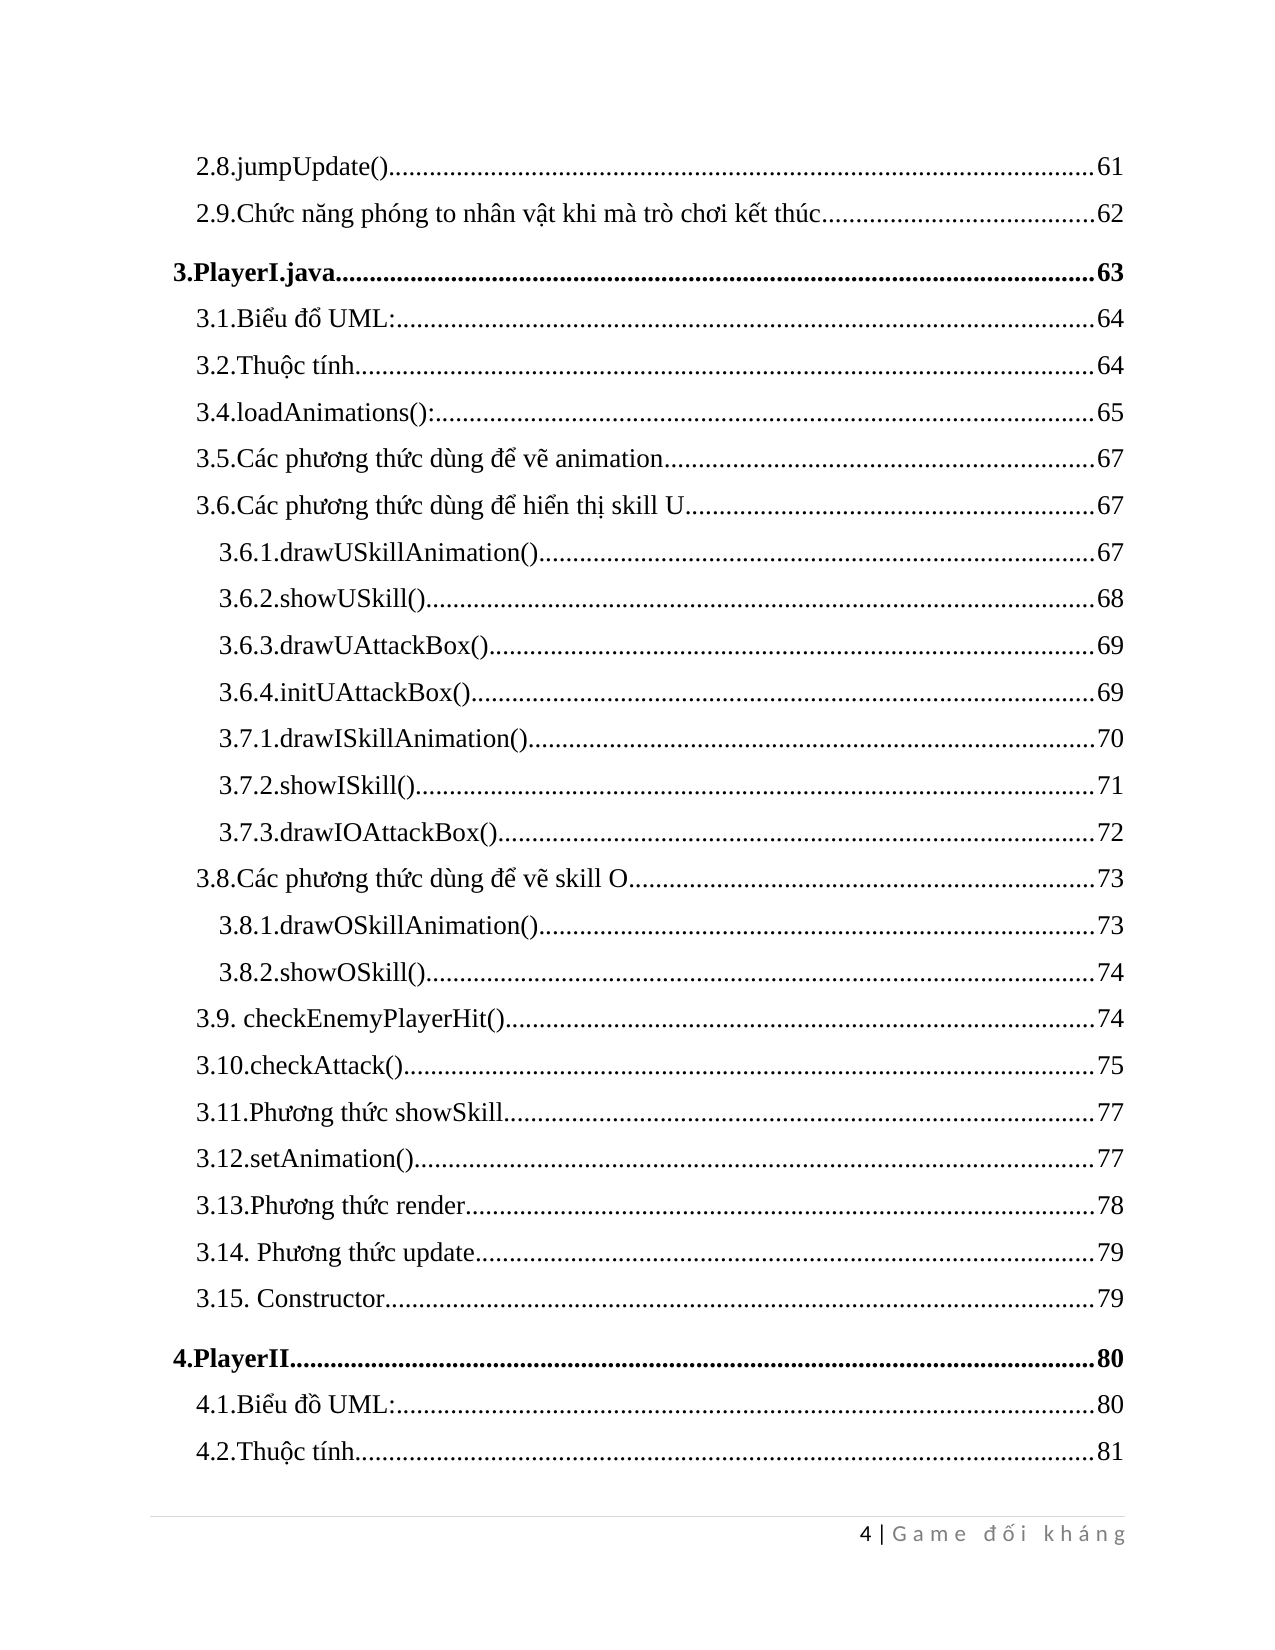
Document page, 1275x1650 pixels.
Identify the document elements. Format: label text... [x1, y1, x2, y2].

text 3.8.2.showOSkill() 74 [219, 956, 1125, 987]
text 3.6.1.drawUSkillAnimation() 67 [219, 536, 1125, 567]
text 3.4.loadAnimations(): 65 [196, 396, 1125, 427]
text 2.8.jumpUpdate() 61 [196, 150, 1125, 181]
text 3.1.Biểu đổ UML: 64 [196, 302, 1125, 334]
text 3.7.2.showISkill() 71 [219, 769, 1125, 800]
text 3.11.Phương thức showSkill 77 [196, 1096, 1125, 1127]
text 3.13.Phương thức render 78 [196, 1189, 1125, 1220]
text 3.8.Các phương thức dùng để vẽ skill O 73 [196, 862, 1125, 894]
text 3.15. Constructor 79 [196, 1282, 1125, 1314]
text 3.2.Thuộc tính 64 [196, 349, 1125, 380]
text 4.1.Biểu đồ UML: 80 [196, 1388, 1125, 1419]
text 3.5.Các phương thức dùng để vẽ animation 67 [196, 442, 1125, 474]
text 3.7.3.drawIOAttackBox() 72 [219, 816, 1125, 847]
text 4.PlayerII 80 [173, 1342, 1125, 1373]
text 4.2.Thuộc tính 81 [196, 1435, 1125, 1466]
text 3.PlayerI.java 63 [173, 256, 1125, 287]
text 3.6.2.showUSkill() 68 [219, 582, 1125, 614]
text 3.6.3.drawUAttackBox() 69 [219, 629, 1125, 660]
text 3.6.Các phương thức dùng để hiển thị skill U 67 [196, 489, 1125, 520]
text 2.9.Chức năng phóng to nhân vật khi mà trò chơi kết thúc 62 [196, 197, 1125, 228]
text 3.10.checkAttack() 75 [196, 1049, 1125, 1080]
text 3.6.4.initUAttackBox() 69 [219, 676, 1125, 707]
text 3.14. Phương thức update 79 [196, 1236, 1125, 1267]
text 3.8.1.drawOSkillAnimation() 73 [219, 909, 1125, 940]
text 3.12.setAnimation() 77 [196, 1142, 1125, 1174]
text 3.7.1.drawISkillAnimation() 70 [219, 722, 1125, 754]
text 3.9. checkEnemyPlayerHit() 74 [196, 1002, 1125, 1034]
